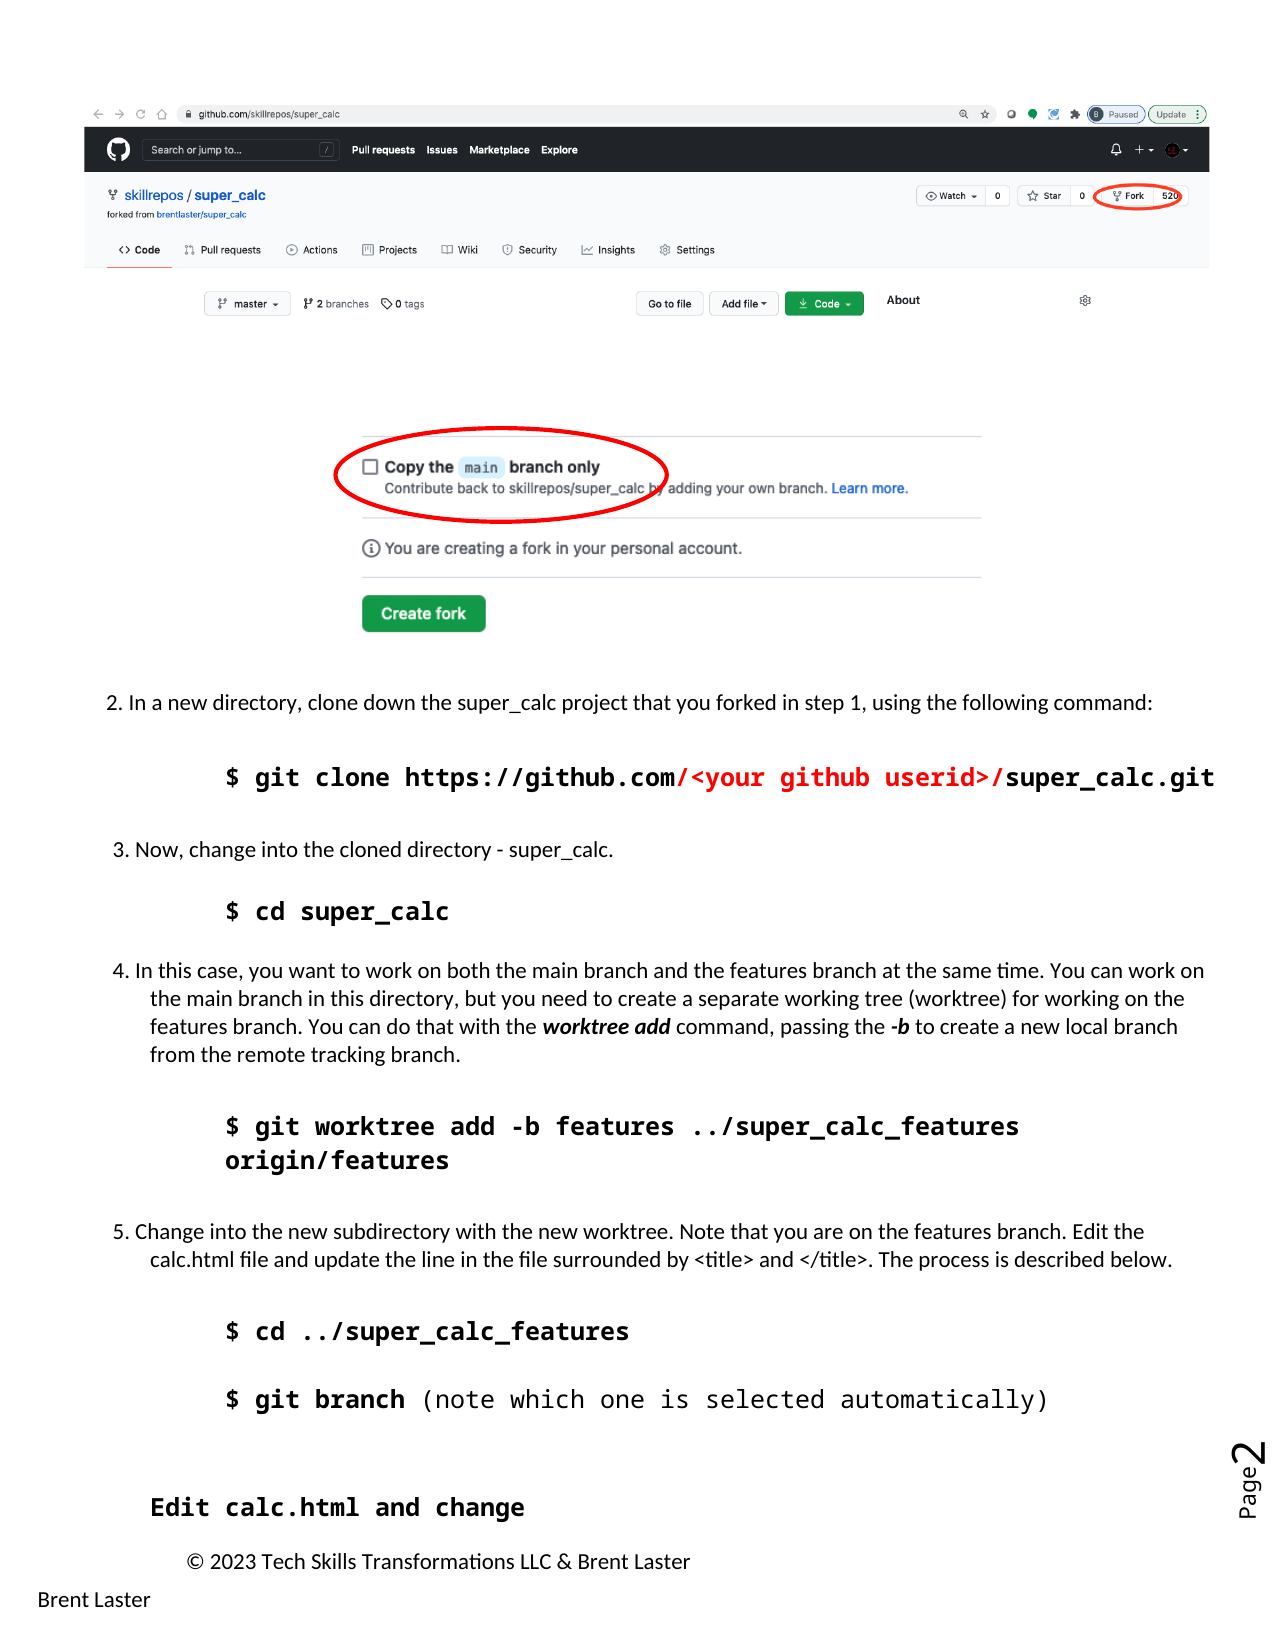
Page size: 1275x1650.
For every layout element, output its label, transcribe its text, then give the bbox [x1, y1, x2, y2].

text $ cd ../super_calc_features [225, 1314, 1219, 1348]
list 2. In a new directory, clone down the super_calc project that you forked in step 1, using the following command: [75, 688, 1219, 716]
list $ cd super_calc [225, 894, 1219, 928]
text $ git worktree add -b features ../super_calc_features origin/features [225, 1109, 1219, 1177]
list Edit calc.html and change [75, 1489, 1219, 1524]
list 4. In this case, you want to work on both the main branch and the features branch at the same time. You can work on the main branch in this directory, but you need to create a separate working tree (worktree) for working on the features branch. You can do that with the worktree add command, passing the -b to create a new local branch from the remote tracking branch. [112, 956, 1219, 1068]
picture [328, 428, 982, 648]
text $ git clone https://github.com/<your github userid>/super_calc.git [225, 760, 1219, 794]
picture [338, 431, 664, 519]
text $ git branch (note which one is selected automatically) [225, 1382, 1219, 1416]
list 5. Change into the new subdirectory with the new worktree. Note that you are on the features branch. Edit the calc.html file and update the line in the file surrounded by <title> and </title>. The process is described below. [112, 1217, 1219, 1273]
picture [84, 103, 1210, 323]
list 3. Now, change into the cloned directory - super_calc. [112, 835, 1219, 863]
